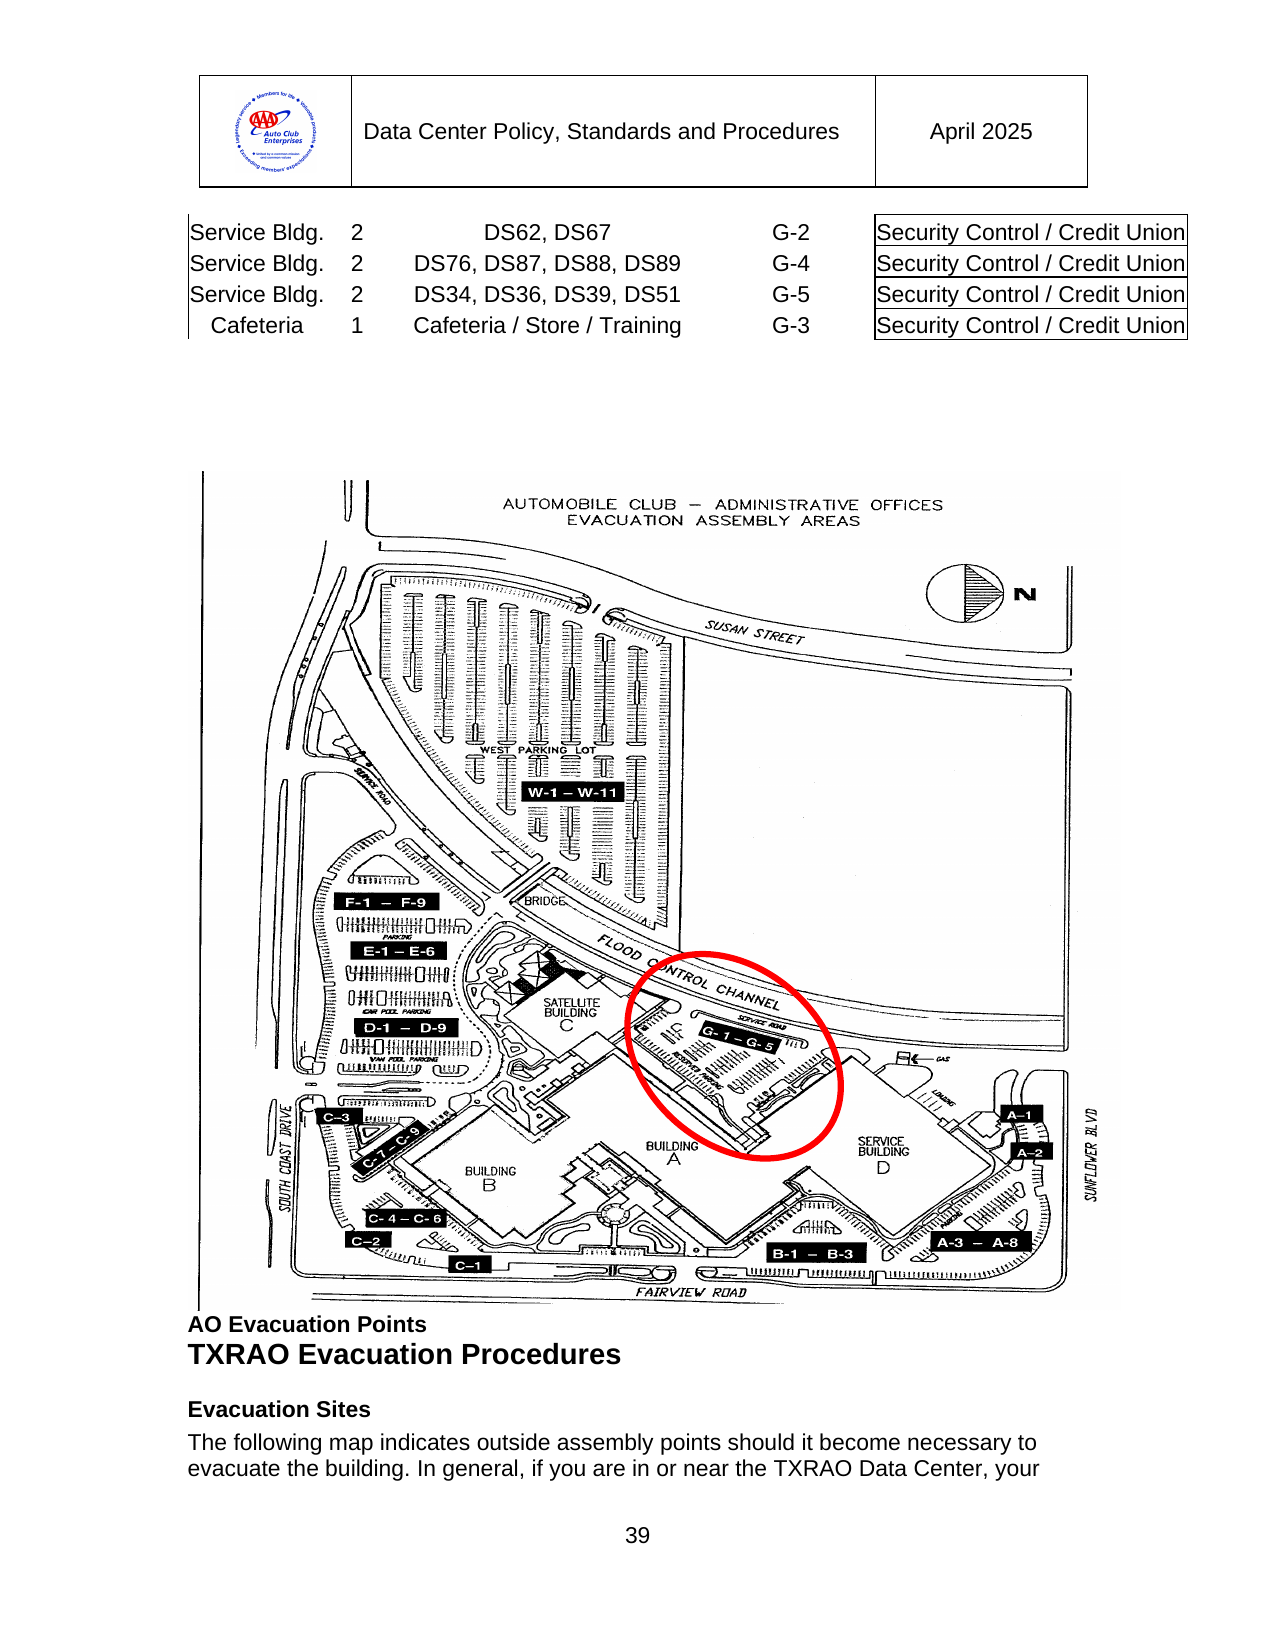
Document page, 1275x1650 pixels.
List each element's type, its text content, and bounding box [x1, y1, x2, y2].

table_cell G-4 [707, 245, 874, 276]
table_cell Service Bldg. [189, 245, 326, 276]
table_cell Cafeteria / Store / Training [388, 308, 707, 339]
table_cell 1 [326, 308, 388, 339]
subtitle TXRAO Evacuation Procedures [187, 1337, 1087, 1371]
table_cell Cafeteria [189, 308, 326, 339]
table_cell Security Control / Credit Union [876, 278, 1187, 308]
table_cell DS34, DS36, DS39, DS51 [388, 276, 707, 308]
table_cell DS76, DS87, DS88, DS89 [388, 245, 707, 276]
table_cell Service Bldg. [189, 276, 326, 308]
table_cell 2 [326, 214, 388, 245]
table_cell G-5 [707, 276, 874, 308]
table_cell 2 [326, 276, 388, 308]
picture [187, 471, 1121, 1311]
table_cell G-2 [707, 214, 874, 245]
picture [234, 90, 317, 173]
text AO Evacuation Points [187, 1311, 1087, 1337]
table_cell Security Control / Credit Union [876, 309, 1187, 339]
table_cell DS62, DS67 [388, 214, 707, 245]
table_cell G-3 [707, 308, 874, 339]
subtitle Evacuation Sites [187, 1396, 1087, 1422]
table_cell 2 [326, 245, 388, 276]
table_cell Security Control / Credit Union [876, 215, 1187, 245]
table_cell Service Bldg. [189, 214, 326, 245]
table_cell Security Control / Credit Union [876, 246, 1187, 276]
